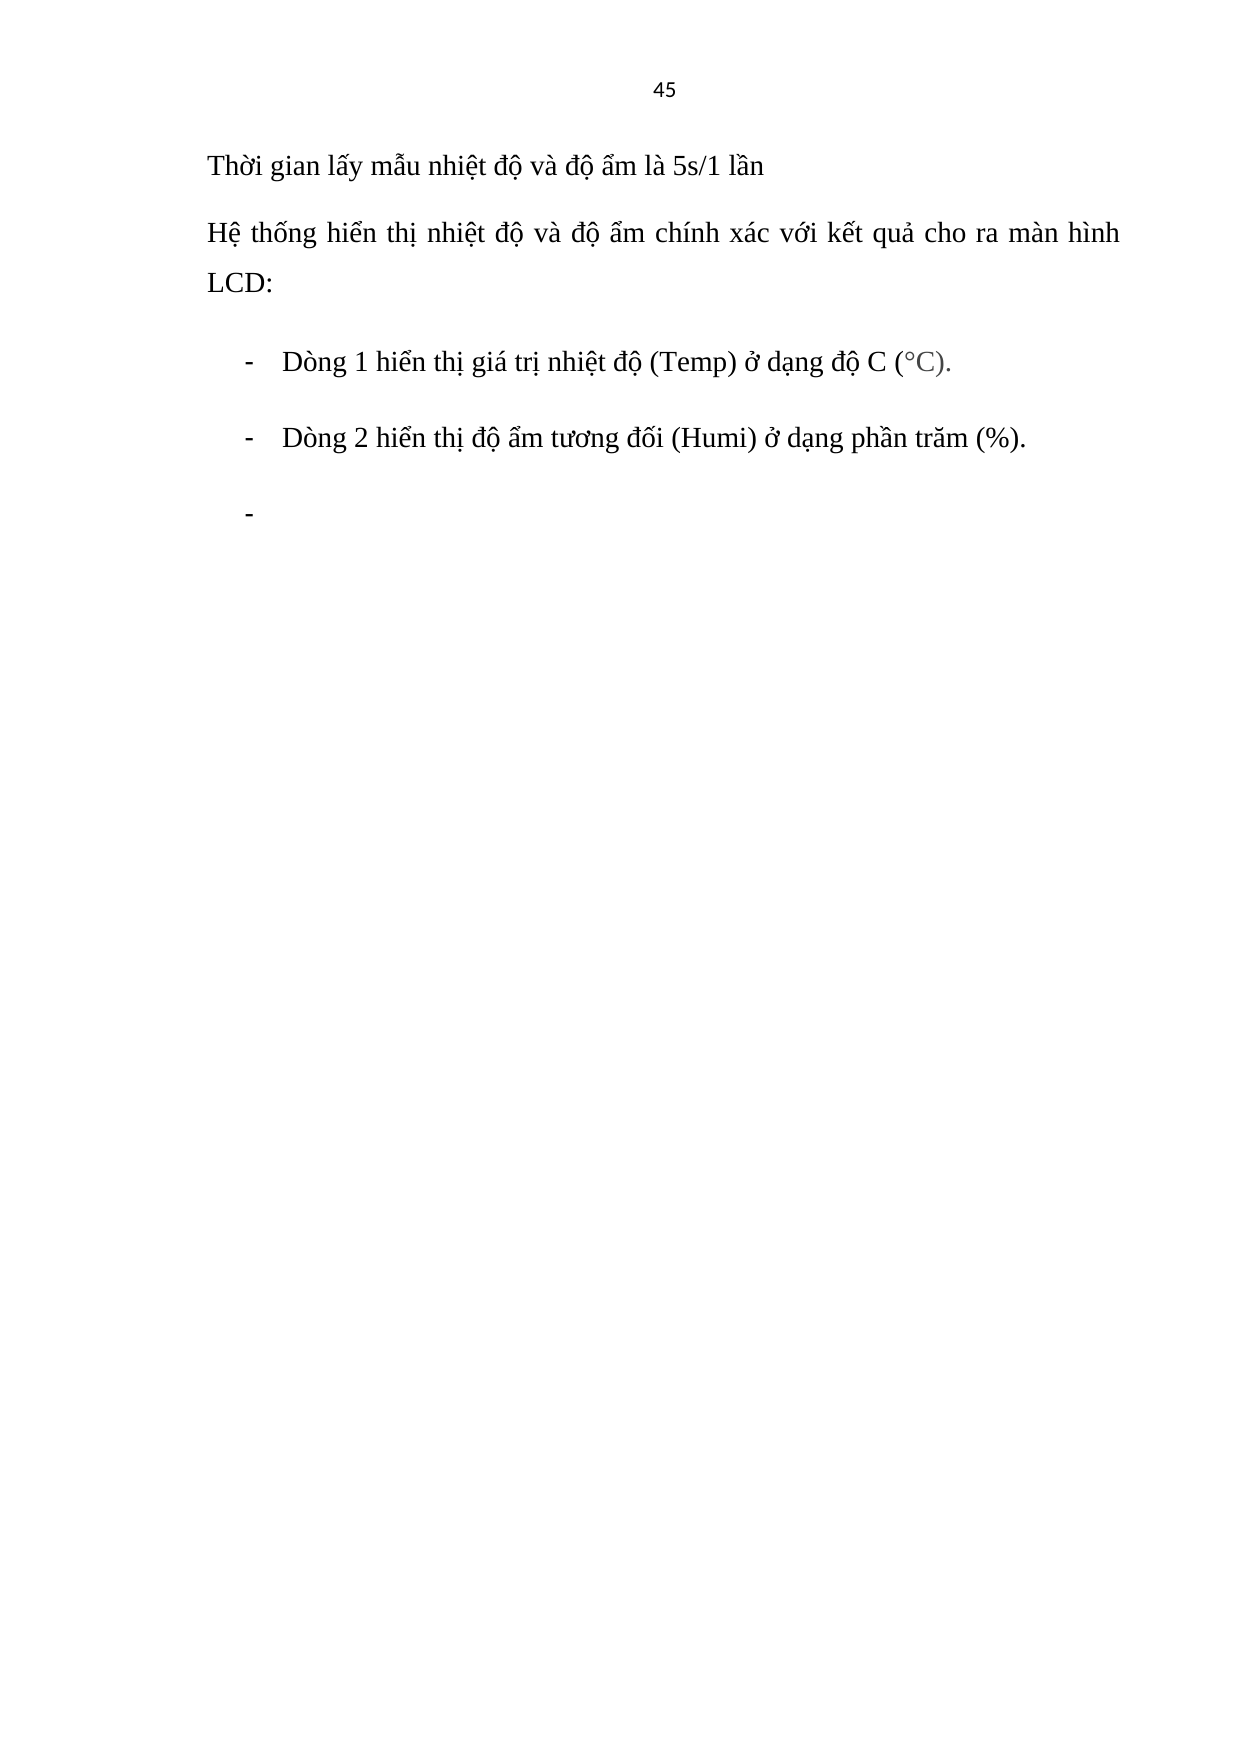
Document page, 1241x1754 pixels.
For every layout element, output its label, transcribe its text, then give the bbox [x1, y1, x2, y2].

list Dòng 1 hiển thị giá trị nhiệt độ (Temp) ở dạng độ C (°C). [244, 340, 1122, 380]
text Thời gian lấy mẫu nhiệt độ và độ ẩm là 5s/1 lần [207, 148, 1122, 181]
list Dòng 2 hiển thị độ ẩm tương đối (Humi) ở dạng phần trăm (%). [244, 416, 1122, 456]
text Hệ thống hiển thị nhiệt độ và độ ẩm chính xác với kết quả cho ra màn hình LCD: [207, 215, 1122, 298]
